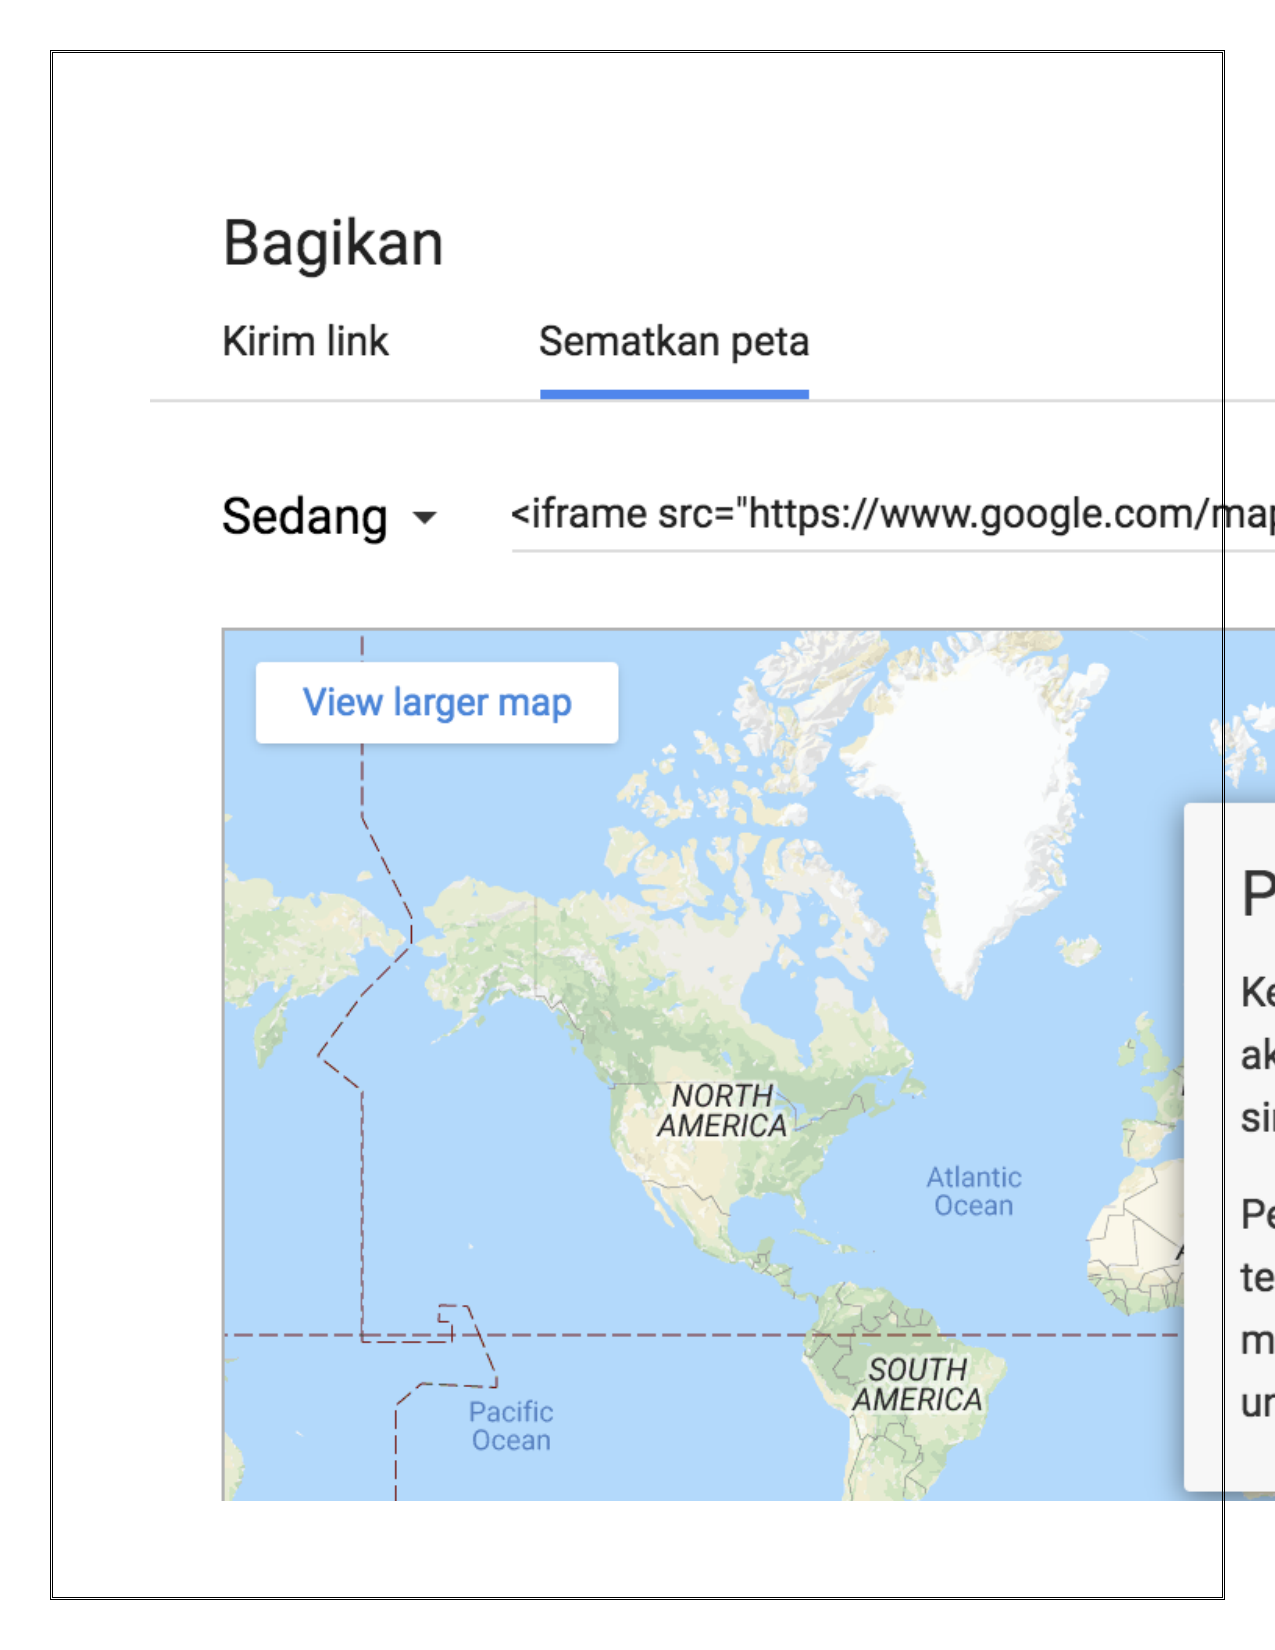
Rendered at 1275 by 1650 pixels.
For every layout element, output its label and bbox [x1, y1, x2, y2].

picture [150, 150, 1222, 1501]
picture [1225, 150, 1275, 1501]
